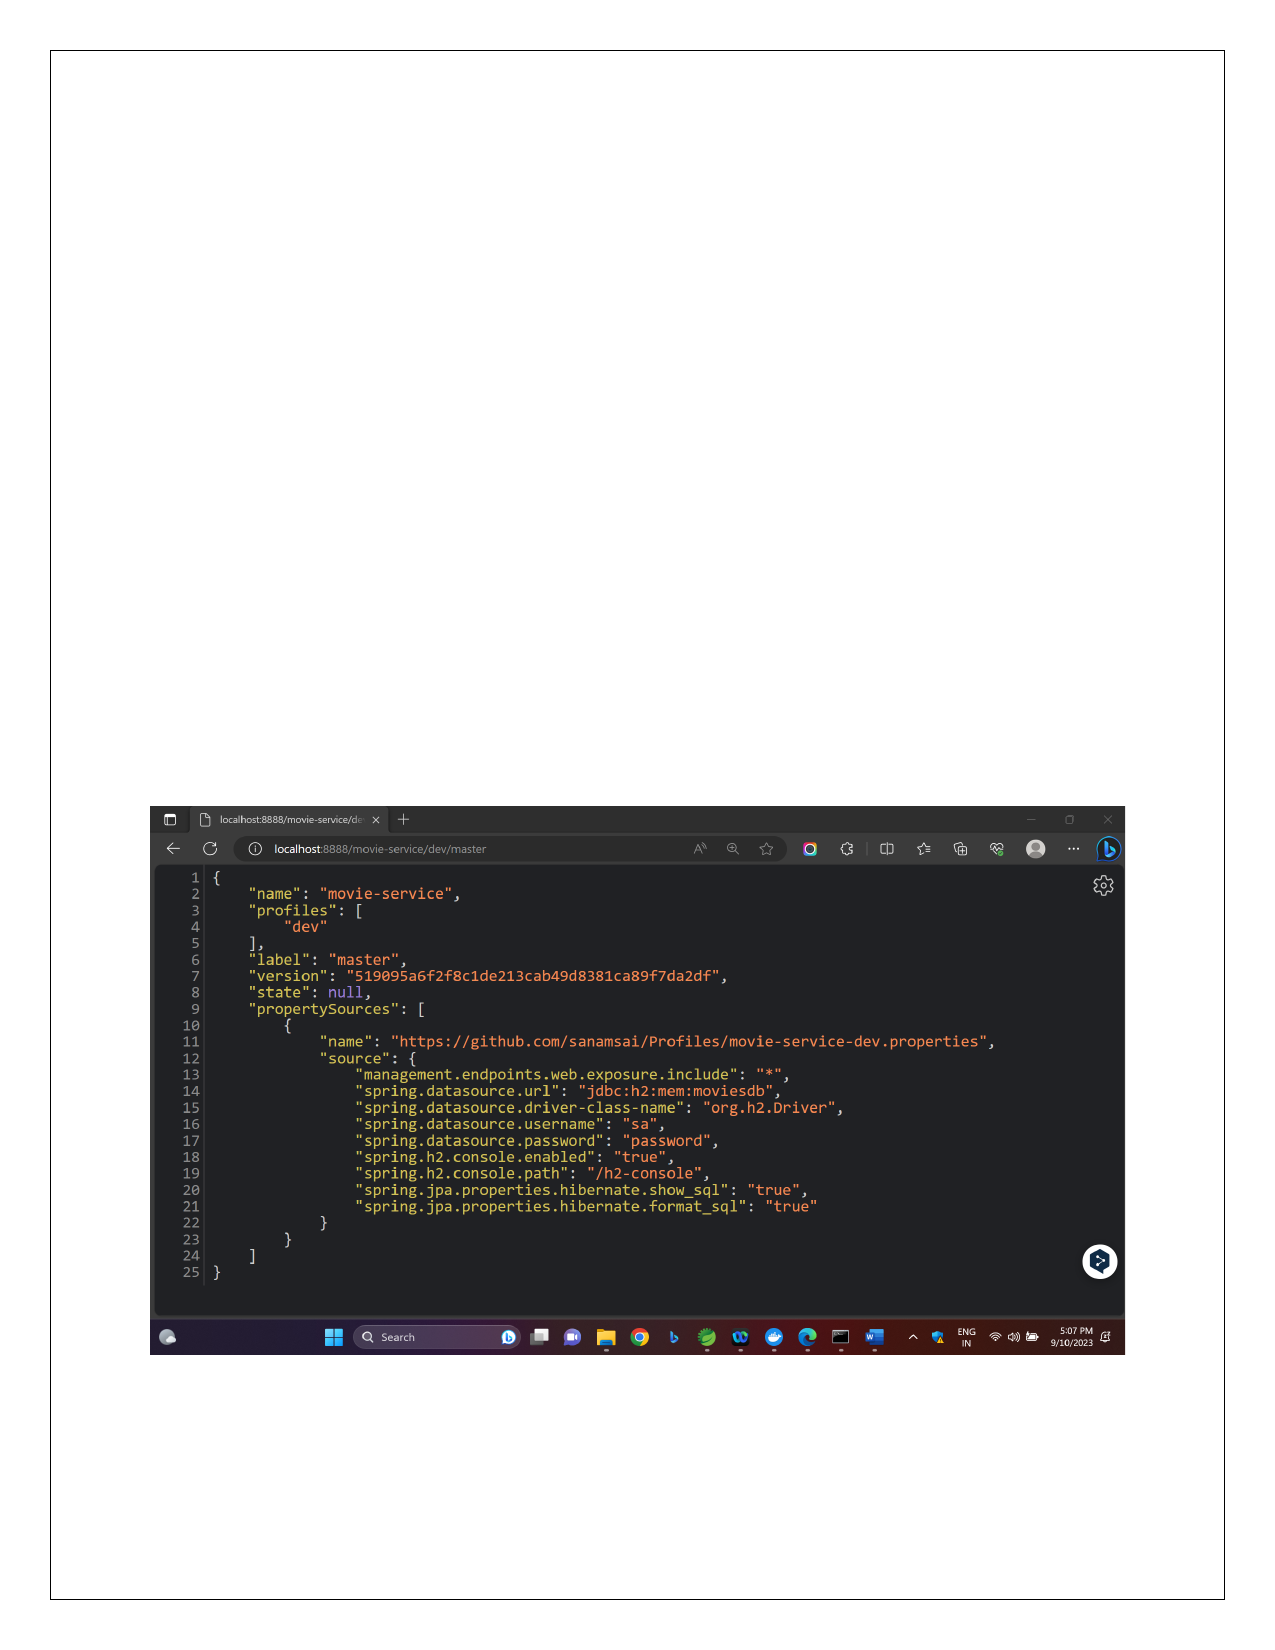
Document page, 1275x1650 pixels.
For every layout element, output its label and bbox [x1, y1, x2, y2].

picture [150, 806, 1125, 1355]
